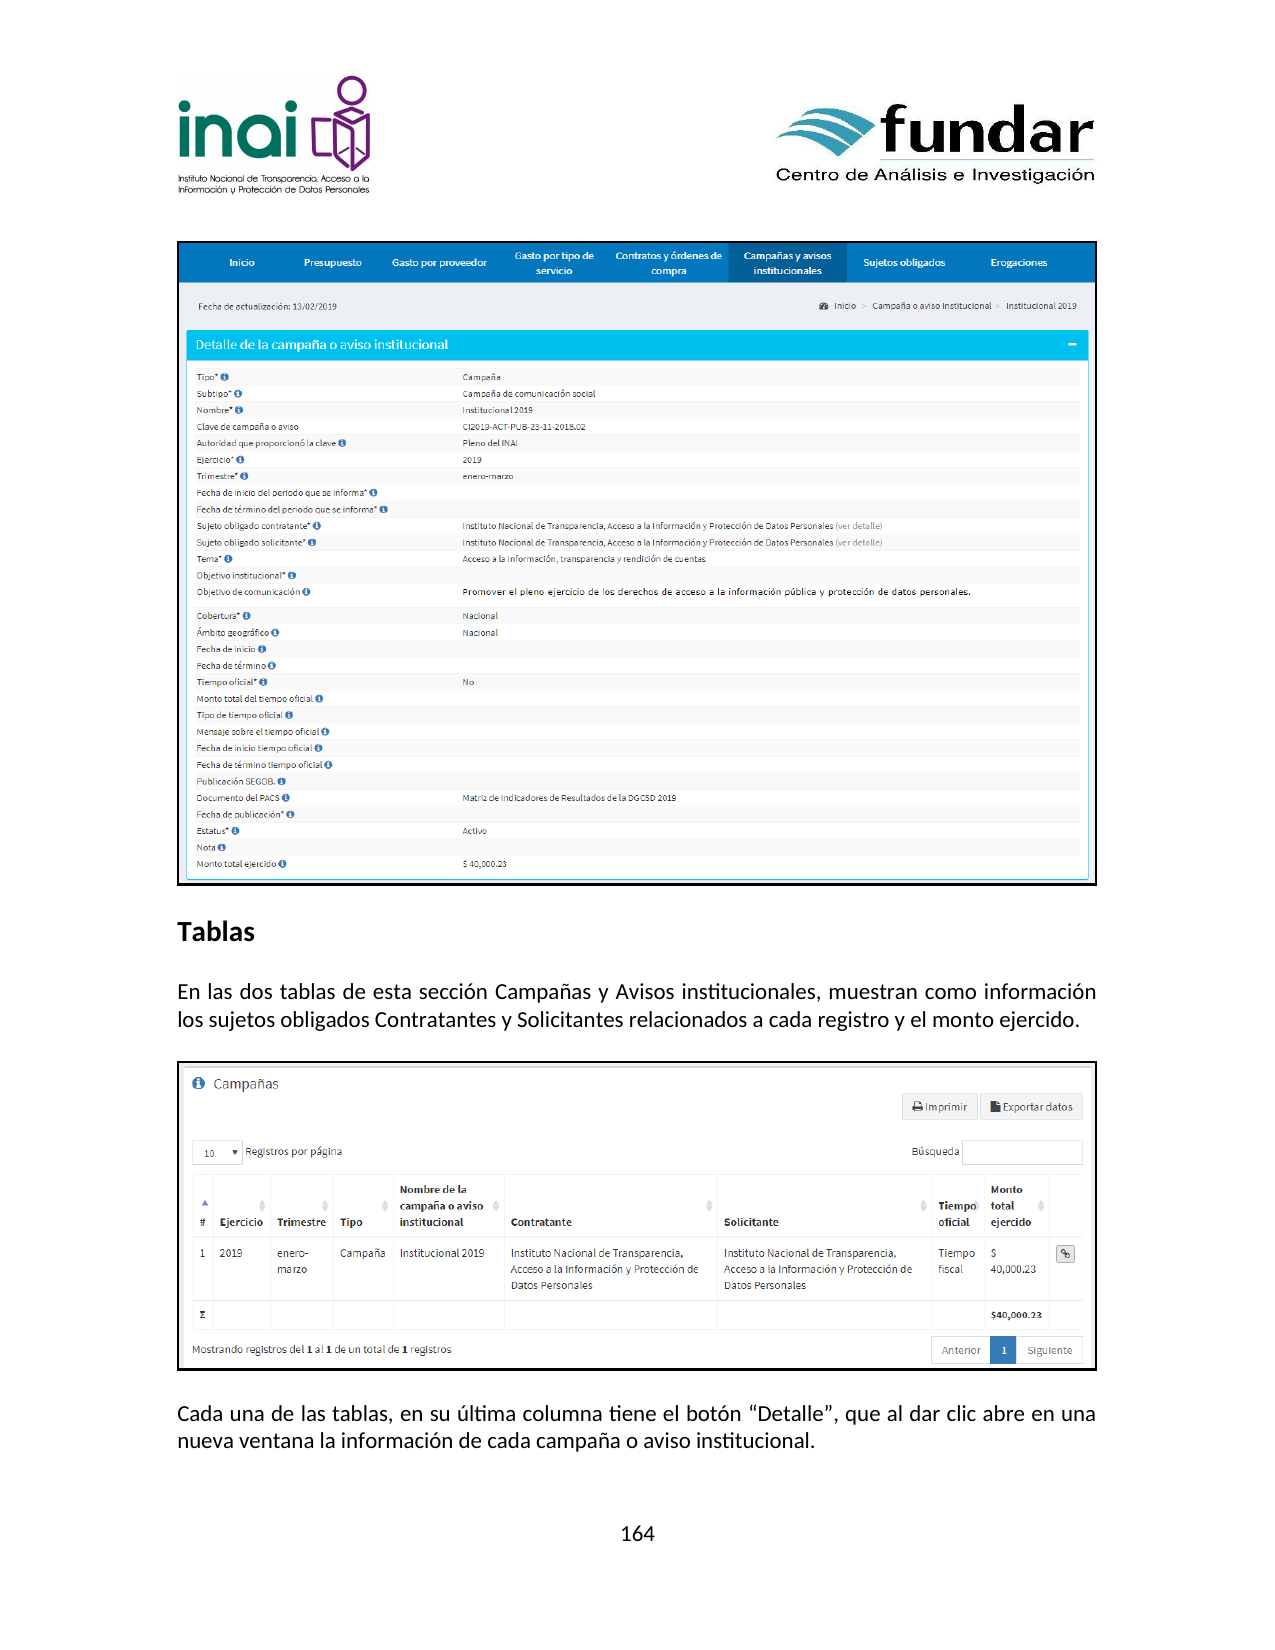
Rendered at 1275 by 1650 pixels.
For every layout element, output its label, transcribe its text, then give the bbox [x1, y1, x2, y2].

picture [177, 75, 371, 195]
text Cada una de las tablas, en su última columna tiene el botón “Detalle”, que al dar clic abre en una nueva ventana la información de cada campaña o aviso institucional. [177, 1399, 1098, 1455]
subtitle Tablas [177, 913, 1098, 949]
picture [773, 100, 1099, 186]
picture [179, 1063, 1095, 1368]
picture [179, 243, 1095, 883]
text En las dos tablas de esta sección Campañas y Avisos institucionales, muestran como información los sujetos obligados Contratantes y Solicitantes relacionados a cada registro y el monto ejercido. [177, 977, 1098, 1033]
